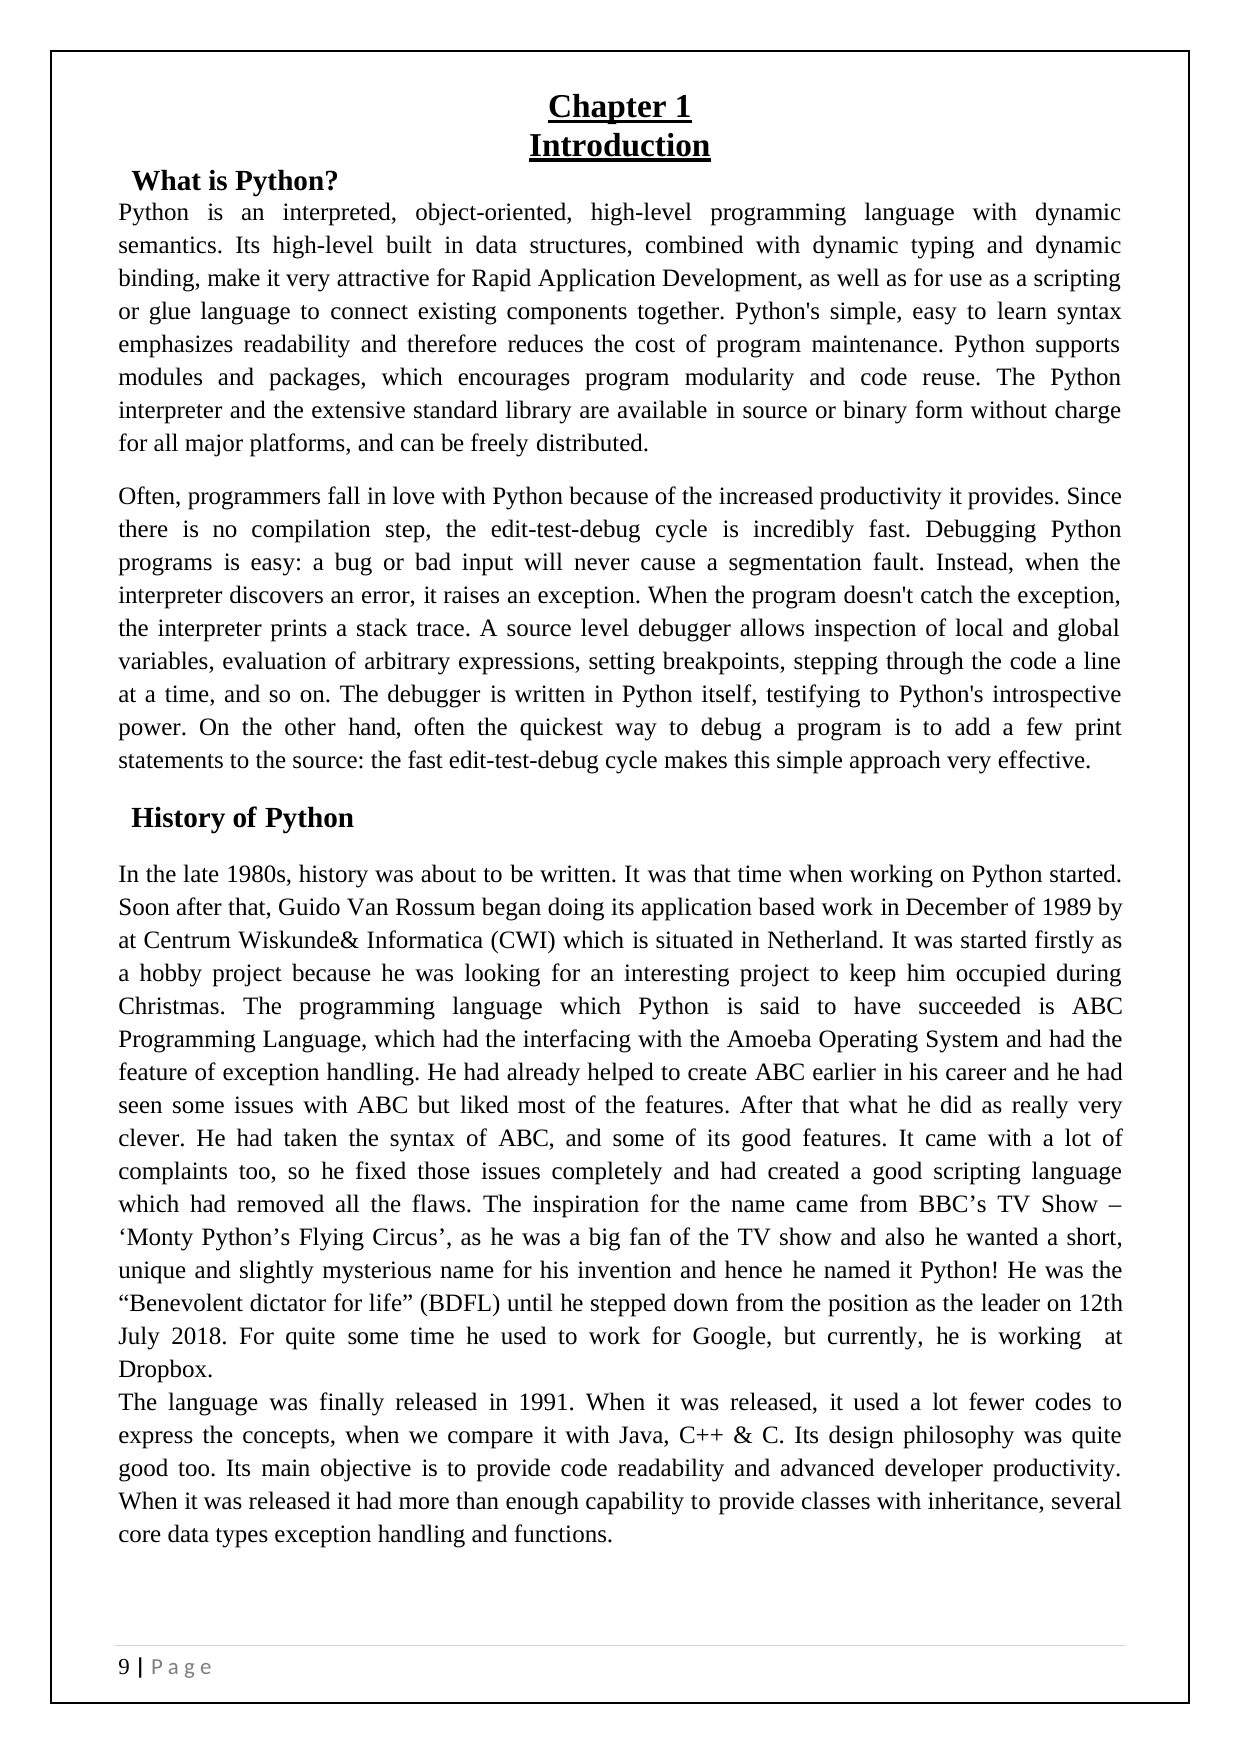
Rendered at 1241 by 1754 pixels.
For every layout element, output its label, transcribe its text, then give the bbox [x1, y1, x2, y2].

text Often, programmers fall in love with Python because of the increased productivity it provides. Since there is no compilation step, the edit-test-debug cycle is incredibly fast. Debugging Python programs is easy: a bug or bad input will never cause a segmentation fault. Instead, when the interpreter discovers an error, it raises an exception. When the program doesn't catch the exception, the interpreter prints a stack trace. A source level debugger allows inspection of local and global variables, evaluation of arbitrary expressions, setting breakpoints, stepping through the code a line at a time, and so on. The debugger is written in Python itself, testifying to Python's introspective power. On the other hand, often the quickest way to debug a program is to add a few print statements to the source: the fast edit-test-debug cycle makes this simple approach very effective. [118, 481, 1122, 774]
subtitle History of Python [94, 800, 1173, 833]
subtitle What is Python? [94, 163, 372, 197]
text In the late 1980s, history was about to be written. It was that time when working on Python started. Soon after that, Guido Van Rossum began doing its application based work in December of 1989 by at Centrum Wiskunde& Informatica (CWI) which is situated in Netherland. It was started firstly as a hobby project because he was looking for an interesting project to keep him occupied during Christmas. The programming language which Python is said to have succeeded is ABC Programming Language, which had the interfacing with the Amoeba Operating System and had the feature of exception handling. He had already helped to create ABC earlier in his career and he had seen some issues with ABC but liked most of the features. After that what he did as really very clever. He had taken the syntax of ABC, and some of its good features. It came with a lot of complaints too, so he fixed those issues completely and had created a good scripting language which had removed all the flaws. The inspiration for the name came from BBC’s TV Show – ‘Monty Python’s Flying Circus’, as he was a big fan of the TV show and also he wanted a short, unique and slightly mysterious name for his invention and hence he named it Python! He was the “Benevolent dictator for life” (BDFL) until he stepped down from the position as the leader on 12th July 2018. For quite some time he used to work for Google, but currently, he is working at Dropbox. [118, 859, 1123, 1383]
text Python is an interpreted, object-oriented, high-level programming language with dynamic semantics. Its high-level built in data structures, combined with dynamic typing and dynamic binding, make it very attractive for Rapid Application Development, as well as for use as a scripting or glue language to connect existing components together. Python's simple, easy to learn syntax emphasizes readability and therefore reduces the cost of program maintenance. Python supports modules and packages, which encourages program modularity and code reuse. The Python interpreter and the extensive standard library are available in source or binary form without charge for all major platforms, and can be freely distributed. [118, 197, 1122, 457]
text Chapter 1 Introduction [529, 86, 712, 163]
text The language was finally released in 1991. When it was released, it used a lot fewer codes to express the concepts, when we compare it with Java, C++ & C. Its design philosophy was quite good too. Its main objective is to provide code readability and advanced developer productivity. When it was released it had more than enough capability to provide classes with inheritance, several core data types exception handling and functions. [118, 1387, 1122, 1548]
